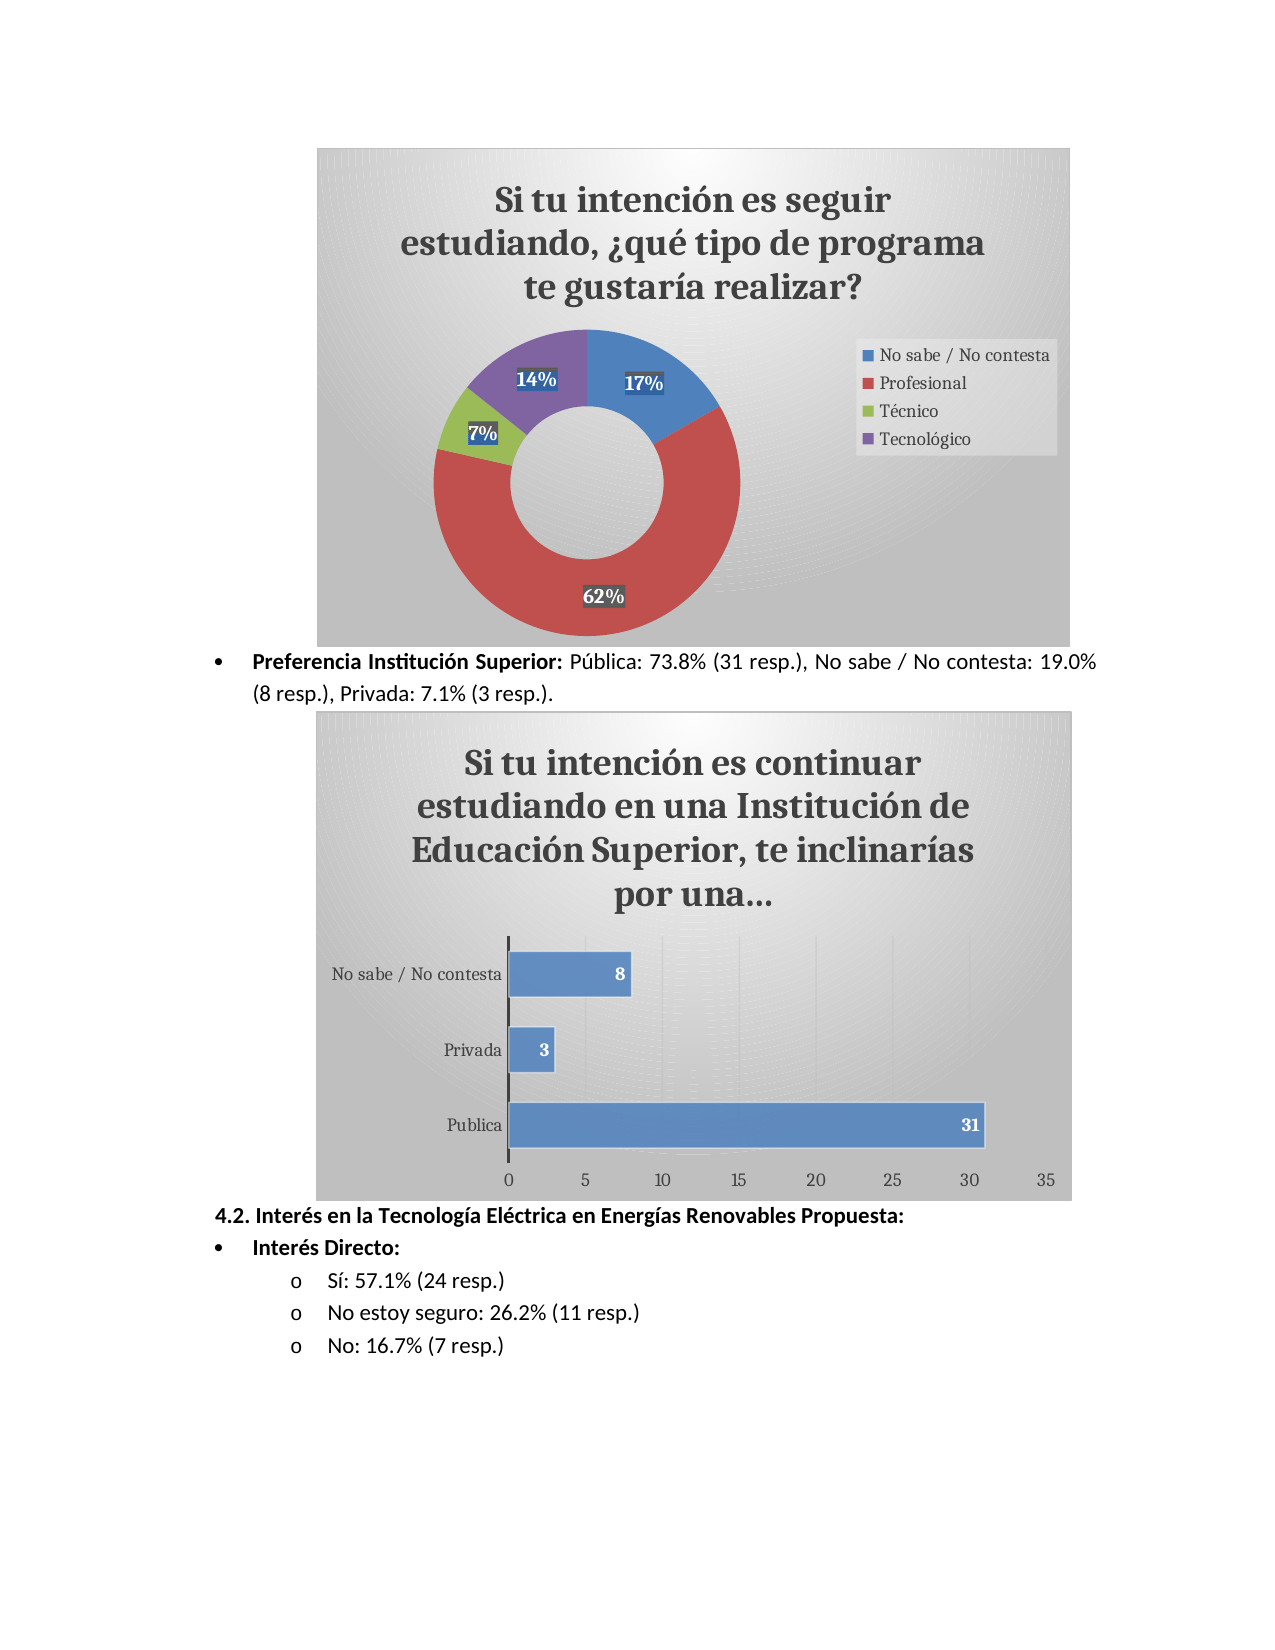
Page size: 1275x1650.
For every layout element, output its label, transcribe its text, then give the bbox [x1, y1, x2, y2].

list Sí: 57.1% (24 resp.) [290, 1266, 1098, 1294]
text 4.2. Interés en la Tecnología Eléctrica en Energías Renovables Propuesta: [215, 1201, 1098, 1229]
list No estoy seguro: 26.2% (11 resp.) [290, 1298, 1098, 1327]
list No: 16.7% (7 resp.) [290, 1331, 1098, 1360]
list Interés Directo: [215, 1233, 1098, 1262]
list Preferencia Institución Superior: Pública: 73.8% (31 resp.), No sabe / No contesta: 19.0% (8 resp.), Privada: 7.1% (3 resp.). [215, 647, 1098, 707]
